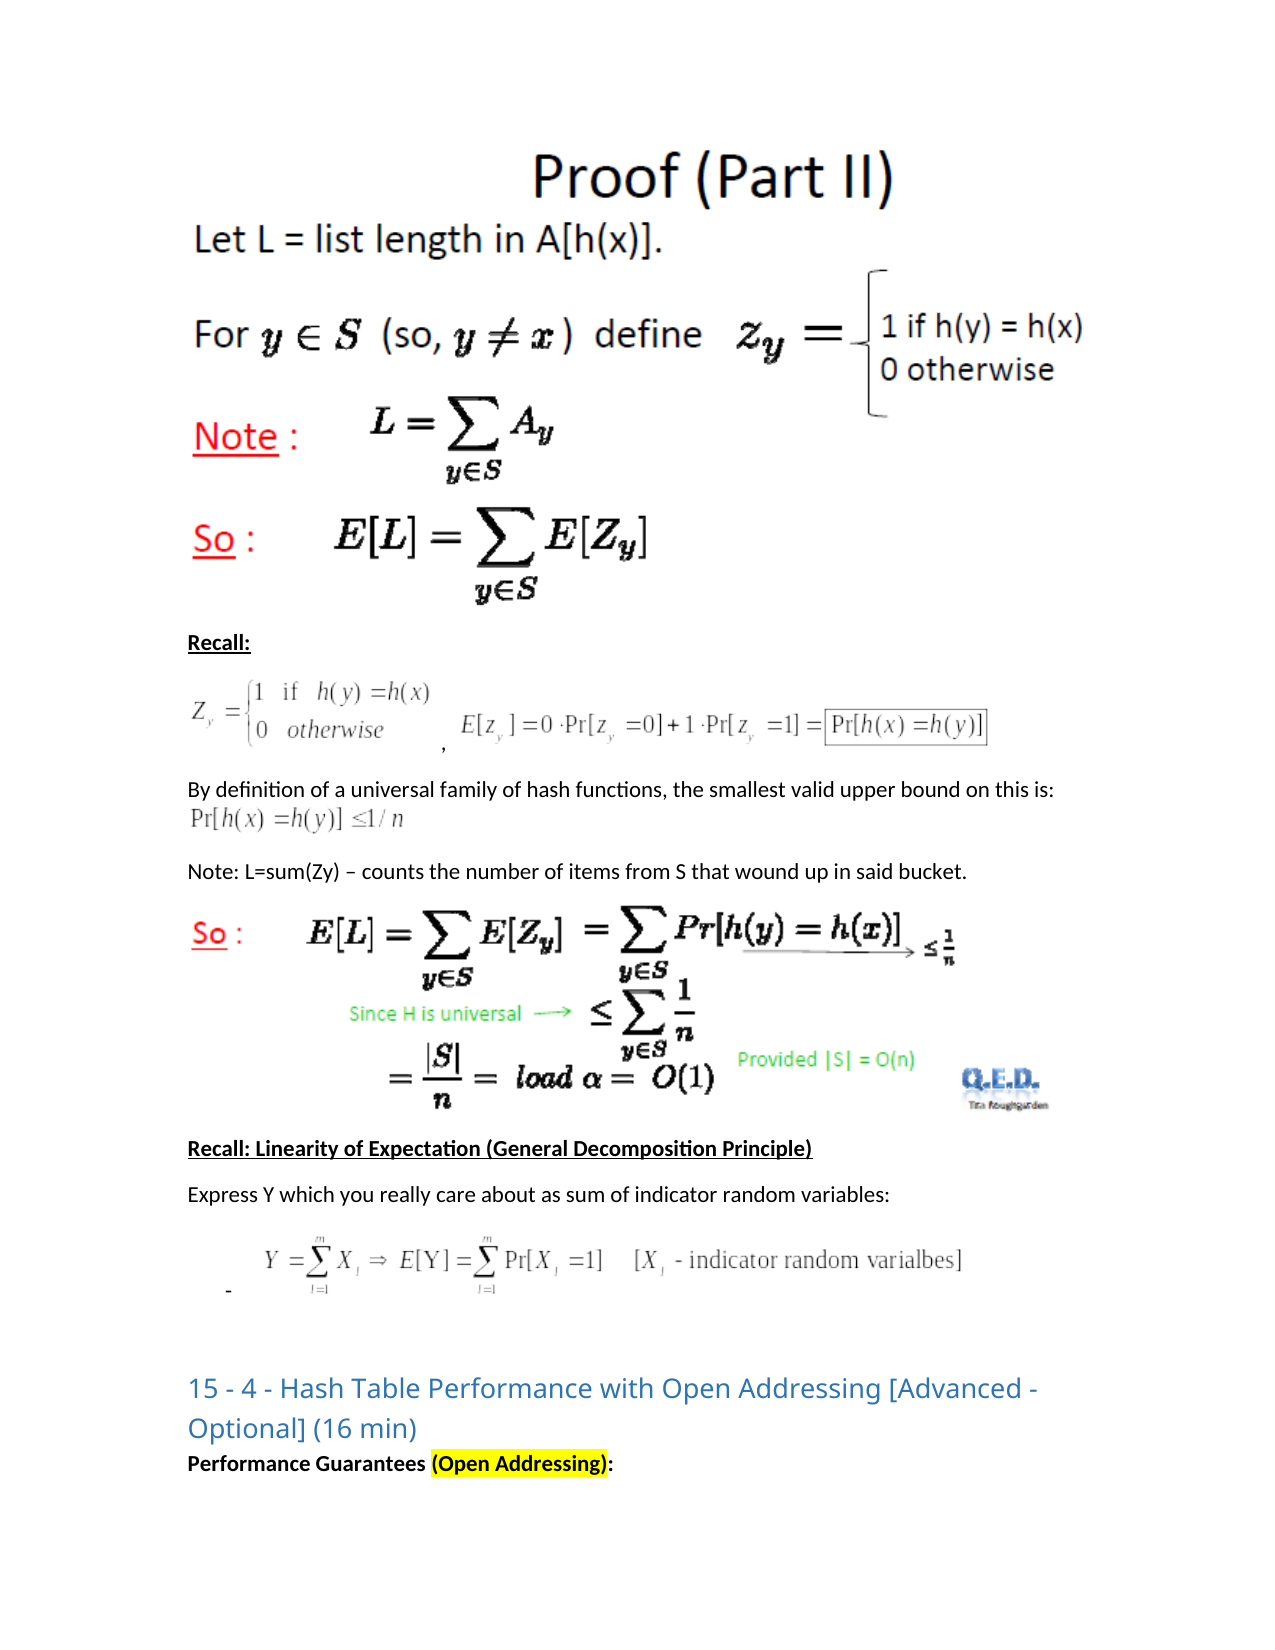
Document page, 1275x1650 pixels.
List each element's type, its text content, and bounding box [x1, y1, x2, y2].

text , [187, 675, 1087, 756]
text Note: L=sum(Zy) – counts the number of items from S that wound up in said bucket. [187, 857, 1087, 885]
subtitle 15 - 4 - Hash Table Performance with Open Addressing [Advanced - Optional] (16 min) [187, 1370, 1087, 1446]
text Recall: [187, 628, 1087, 656]
text Performance Guarantees (Open Addressing): [607, 1449, 1087, 1477]
text Express Y which you really care about as sum of indicator random variables: [187, 1181, 1087, 1209]
text Performance Guarantees (Open Addressing): [187, 1449, 431, 1477]
text By definition of a universal family of hash functions, the smallest valid upper bound on this is: [187, 775, 1087, 838]
text Recall: Linearity of Expectation (General Decomposition Principle) [187, 1134, 1087, 1162]
